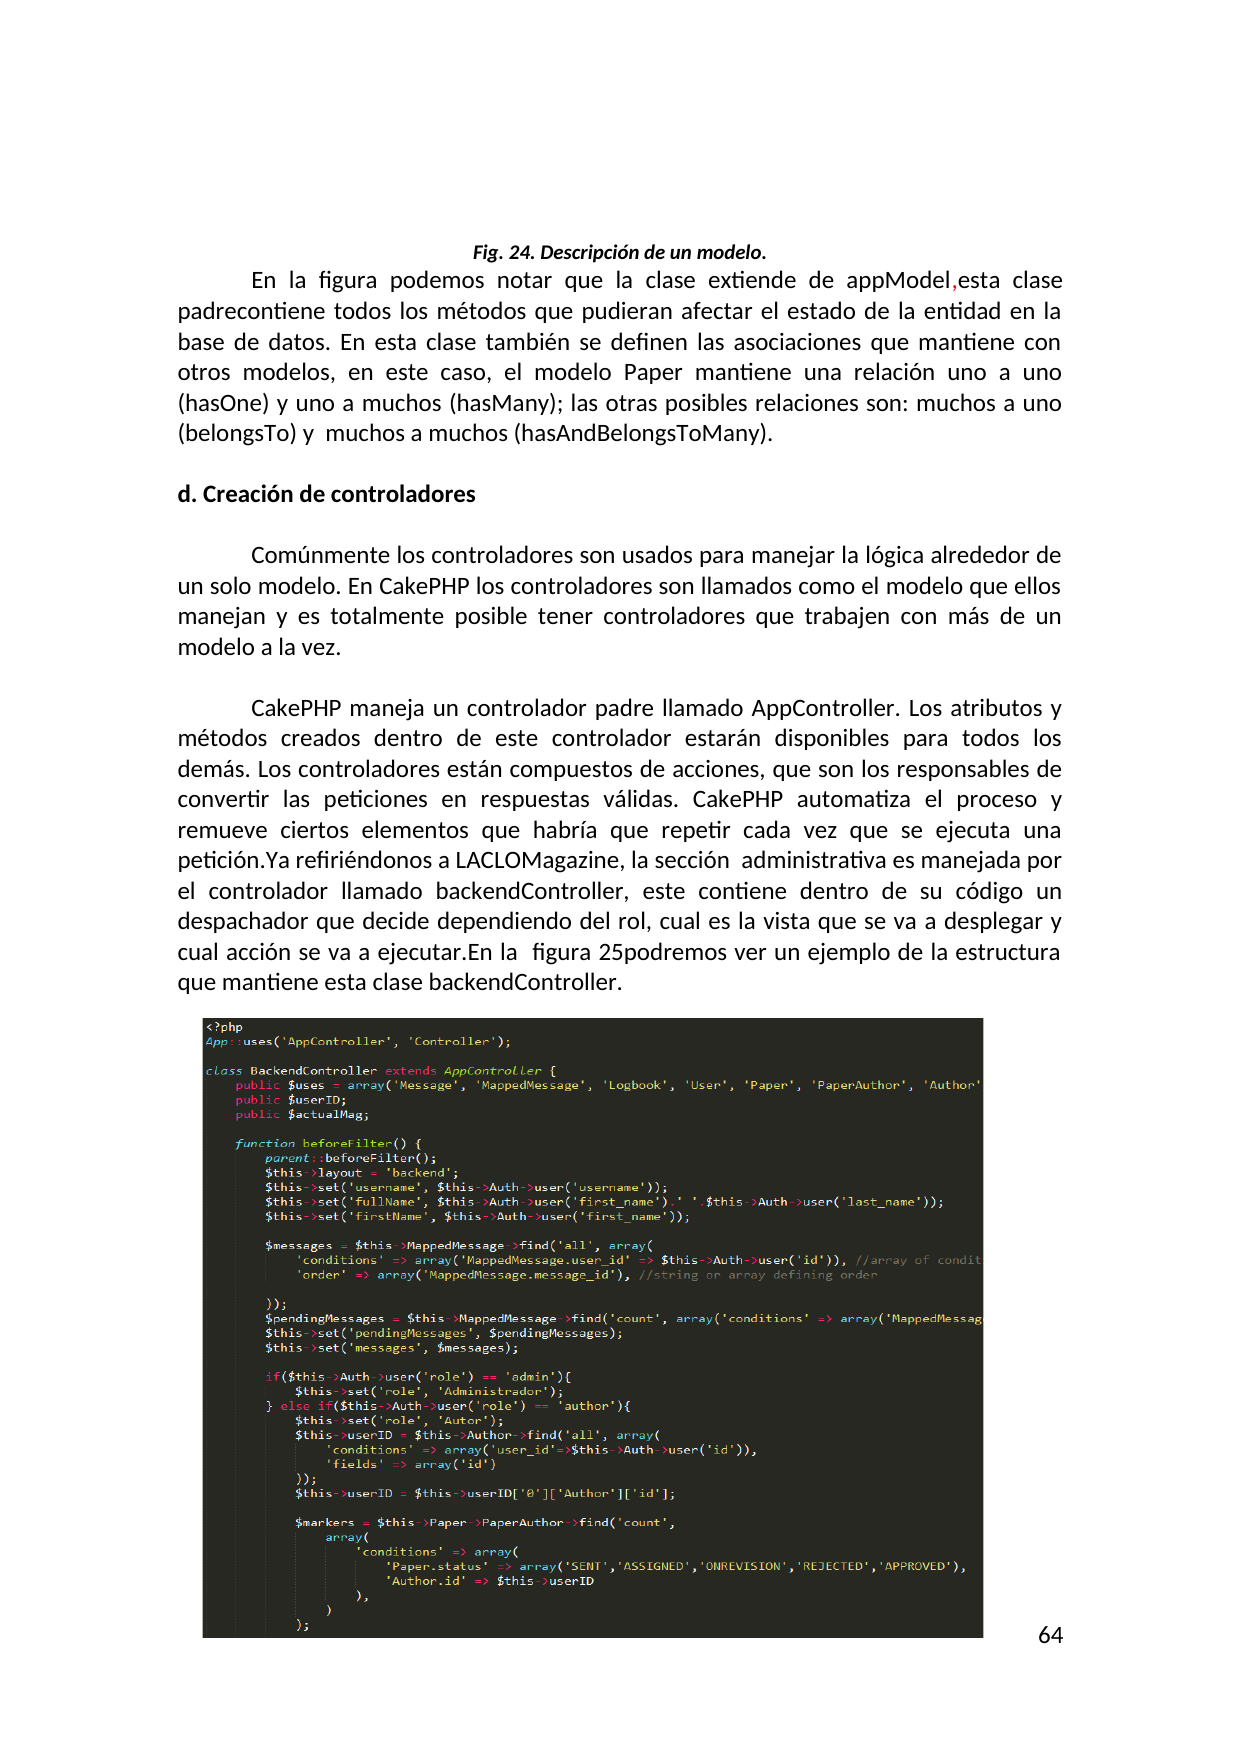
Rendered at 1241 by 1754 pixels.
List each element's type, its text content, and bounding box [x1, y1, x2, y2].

list CakePHP maneja un controlador padre llamado AppController. Los atributos y métodos creados dentro de este controlador estarán disponibles para todos los demás. Los controladores están compuestos de acciones, que son los responsables de convertir las peticiones en respuestas válidas. CakePHP automatiza el proceso y remueve ciertos elementos que habría que repetir cada vez que se ejecuta una petición.Ya refiriéndonos a LACLOMagazine, la sección administrativa es manejada por el controlador llamado backendController, este contiene dentro de su código un despachador que decide dependiendo del rol, cual es la vista que se va a desplegar y cual acción se va a ejecutar.En la figura 25podremos ver un ejemplo de la estructura que mantiene esta clase backendController. [177, 692, 1063, 997]
list Comúnmente los controladores son usados para manejar la lógica alrededor de un solo modelo. En CakePHP los controladores son llamados como el modelo que ellos manejan y es totalmente posible tener controladores que trabajen con más de un modelo a la vez. [177, 539, 1063, 661]
list Fig. 24. Descripción de un modelo. [177, 239, 1063, 264]
list d. Creación de controladores [177, 478, 1063, 509]
picture [202, 1018, 984, 1638]
list En la figura podemos notar que la clase extiende de appModel,esta clase padrecontiene todos los métodos que pudieran afectar el estado de la entidad en la base de datos. En esta clase también se definen las asociaciones que mantiene con otros modelos, en este caso, el modelo Paper mantiene una relación uno a uno (hasOne) y uno a muchos (hasMany); las otras posibles relaciones son: muchos a uno (belongsTo) y muchos a muchos (hasAndBelongsToMany). [177, 264, 1063, 448]
